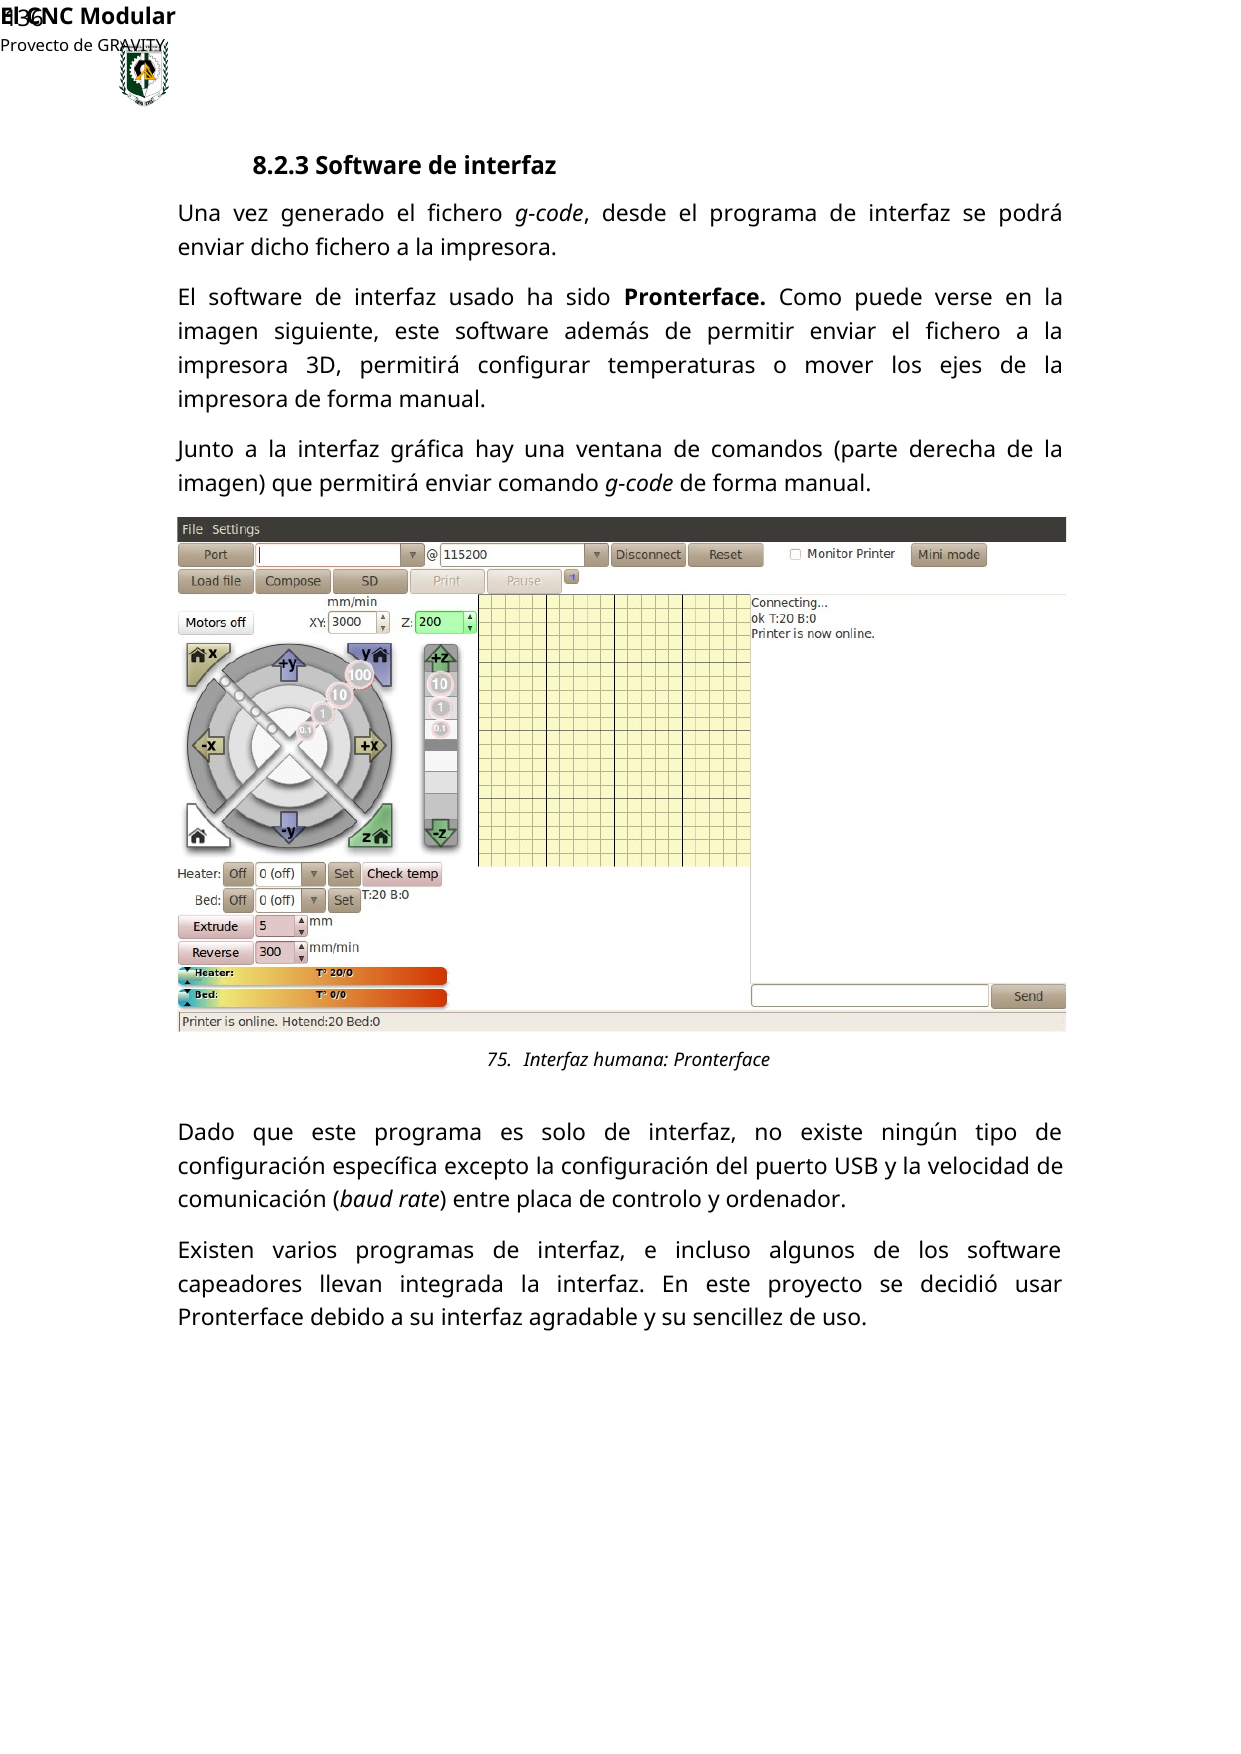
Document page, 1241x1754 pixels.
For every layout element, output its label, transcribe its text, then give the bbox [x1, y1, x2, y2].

picture [132, 40, 138, 47]
text El software de interfaz usado ha sido Pronterface. Como puede verse en la imagen siguiente, este software además de permitir enviar el fichero a la impresora 3D, permitirá configurar temperaturas o mover los ejes de la impresora de forma manual. [177, 281, 1063, 414]
text Existen varios programas de interfaz, e incluso algunos de los software capeadores llevan integrada la interfaz. En este proyecto se decidió usar Pronterface debido a su interfaz agradable y su sencillez de uso. [177, 1234, 1063, 1333]
subtitle Software de interfaz [252, 147, 1148, 181]
text Dado que este programa es solo de interfaz, no existe ningún tipo de configuración específica excepto la configuración del puerto USB y la velocidad de comunicación (baud rate) entre placa de controlo y ordenador. [177, 1116, 1064, 1215]
list Interfaz humana: Pronterface [487, 529, 1148, 1072]
picture [119, 40, 123, 50]
picture [177, 517, 1067, 1032]
text Junto a la interfaz gráfica hay una ventana de comandos (parte derecha de la imagen) que permitirá enviar comando g-code de forma manual. [177, 433, 1063, 498]
text Una vez generado el fichero g-code, desde el programa de interfaz se podrá enviar dicho fichero a la impresora. [177, 197, 1063, 262]
picture [119, 40, 169, 107]
